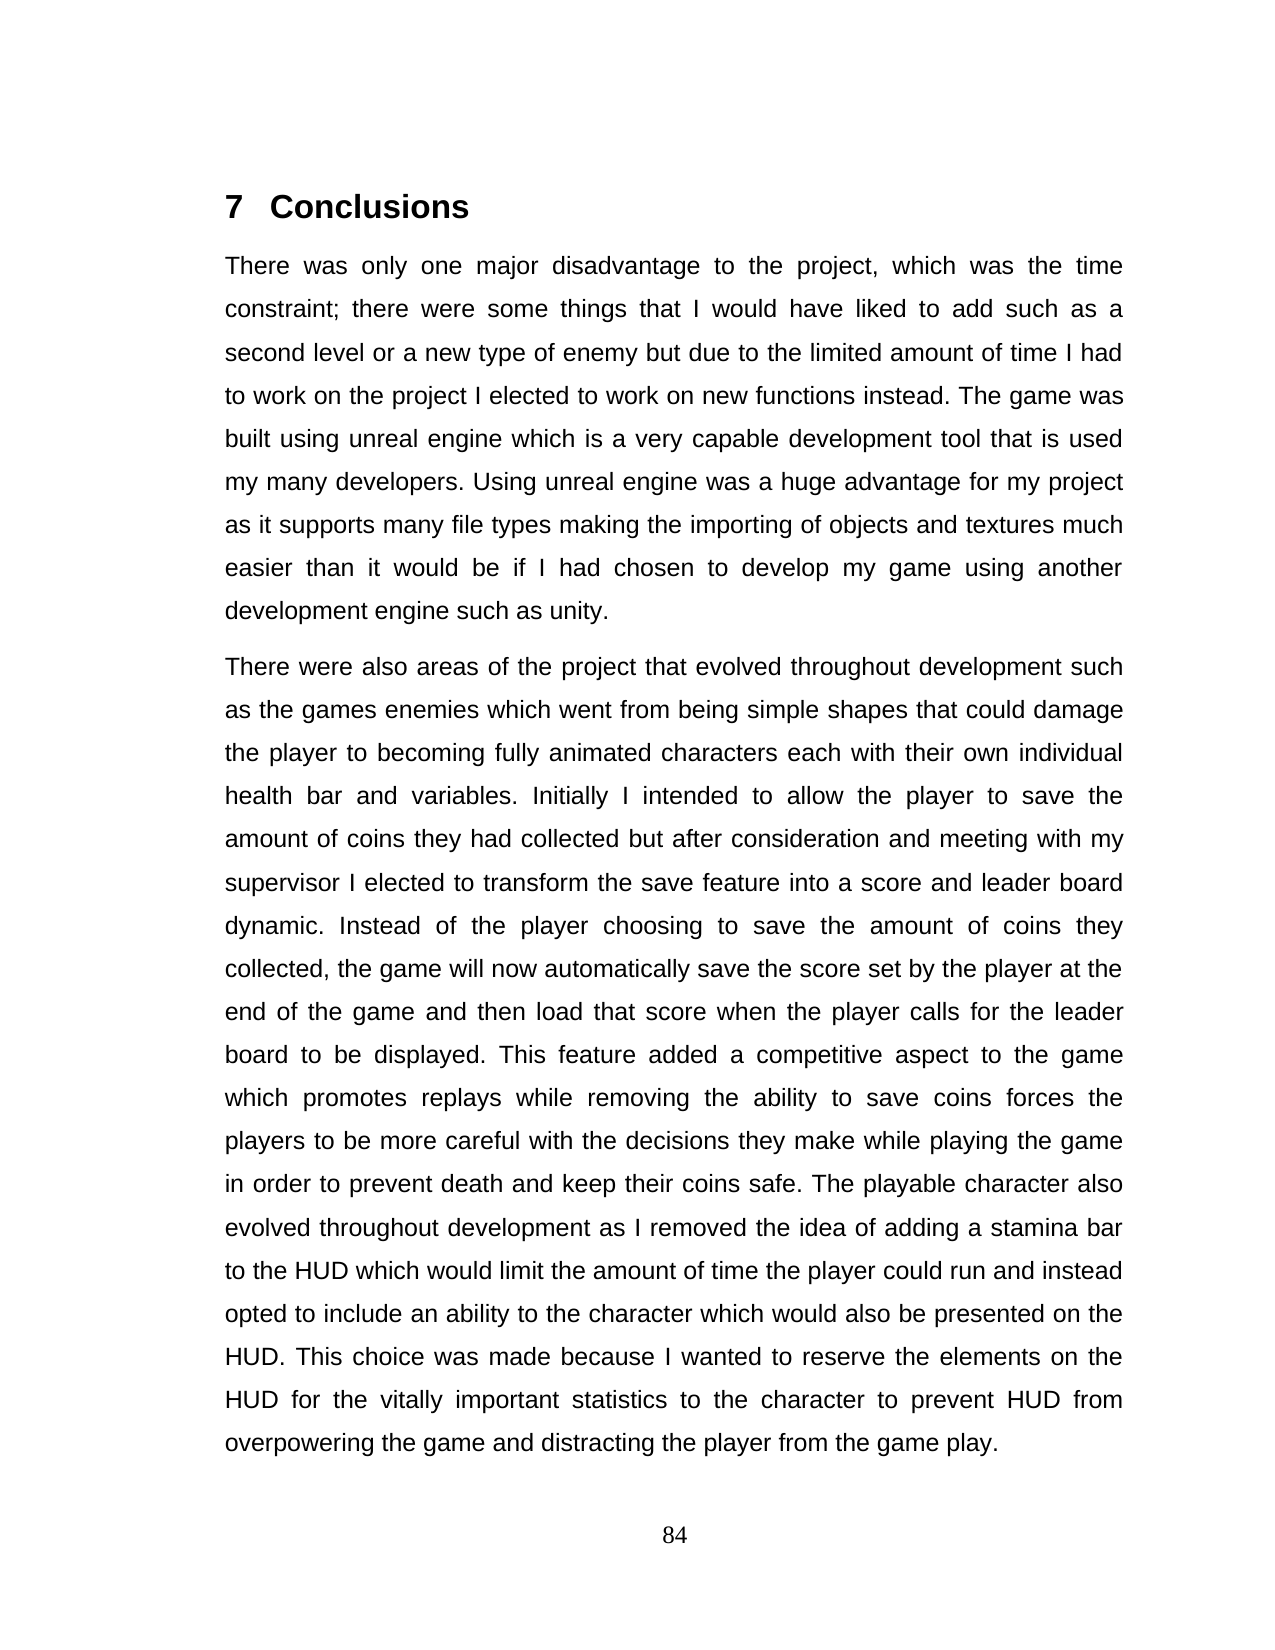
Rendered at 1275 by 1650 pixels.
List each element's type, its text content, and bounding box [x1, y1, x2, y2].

text There was only one major disadvantage to the project, which was the time constraint; there were some things that I would have liked to add such as a second level or a new type of enemy but due to the limited amount of time I had to work on the project I elected to work on new functions instead. The game was built using unreal engine which is a very capable development tool that is used my many developers. Using unreal engine was a huge advantage for my project as it supports many file types making the importing of objects and textures much easier than it would be if I had chosen to develop my game using another development engine such as unity. [224, 251, 1125, 625]
text There were also areas of the project that evolved throughout development such as the games enemies which went from being simple shapes that could damage the player to becoming fully animated characters each with their own individual health bar and variables. Initially I intended to allow the player to save the amount of coins they had collected but after consideration and meeting with my supervisor I elected to transform the save feature into a score and leader board dynamic. Instead of the player choosing to save the amount of coins they collected, the game will now automatically save the score set by the player at the end of the game and then load that score when the player calls for the leader board to be displayed. This feature added a competitive aspect to the game which promotes replays while removing the ability to save coins forces the players to be more careful with the decisions they make while playing the game in order to prevent death and keep their coins safe. The playable character also evolved throughout development as I removed the idea of adding a stamina bar to the HUD which would limit the amount of time the player could run and instead opted to include an ability to the character which would also be presented on the HUD. This choice was made because I wanted to reserve the elements on the HUD for the vitally important statistics to the character to prevent HUD from overpowering the game and distracting the player from the game play. [224, 652, 1125, 1457]
subtitle Conclusions [224, 187, 1125, 226]
